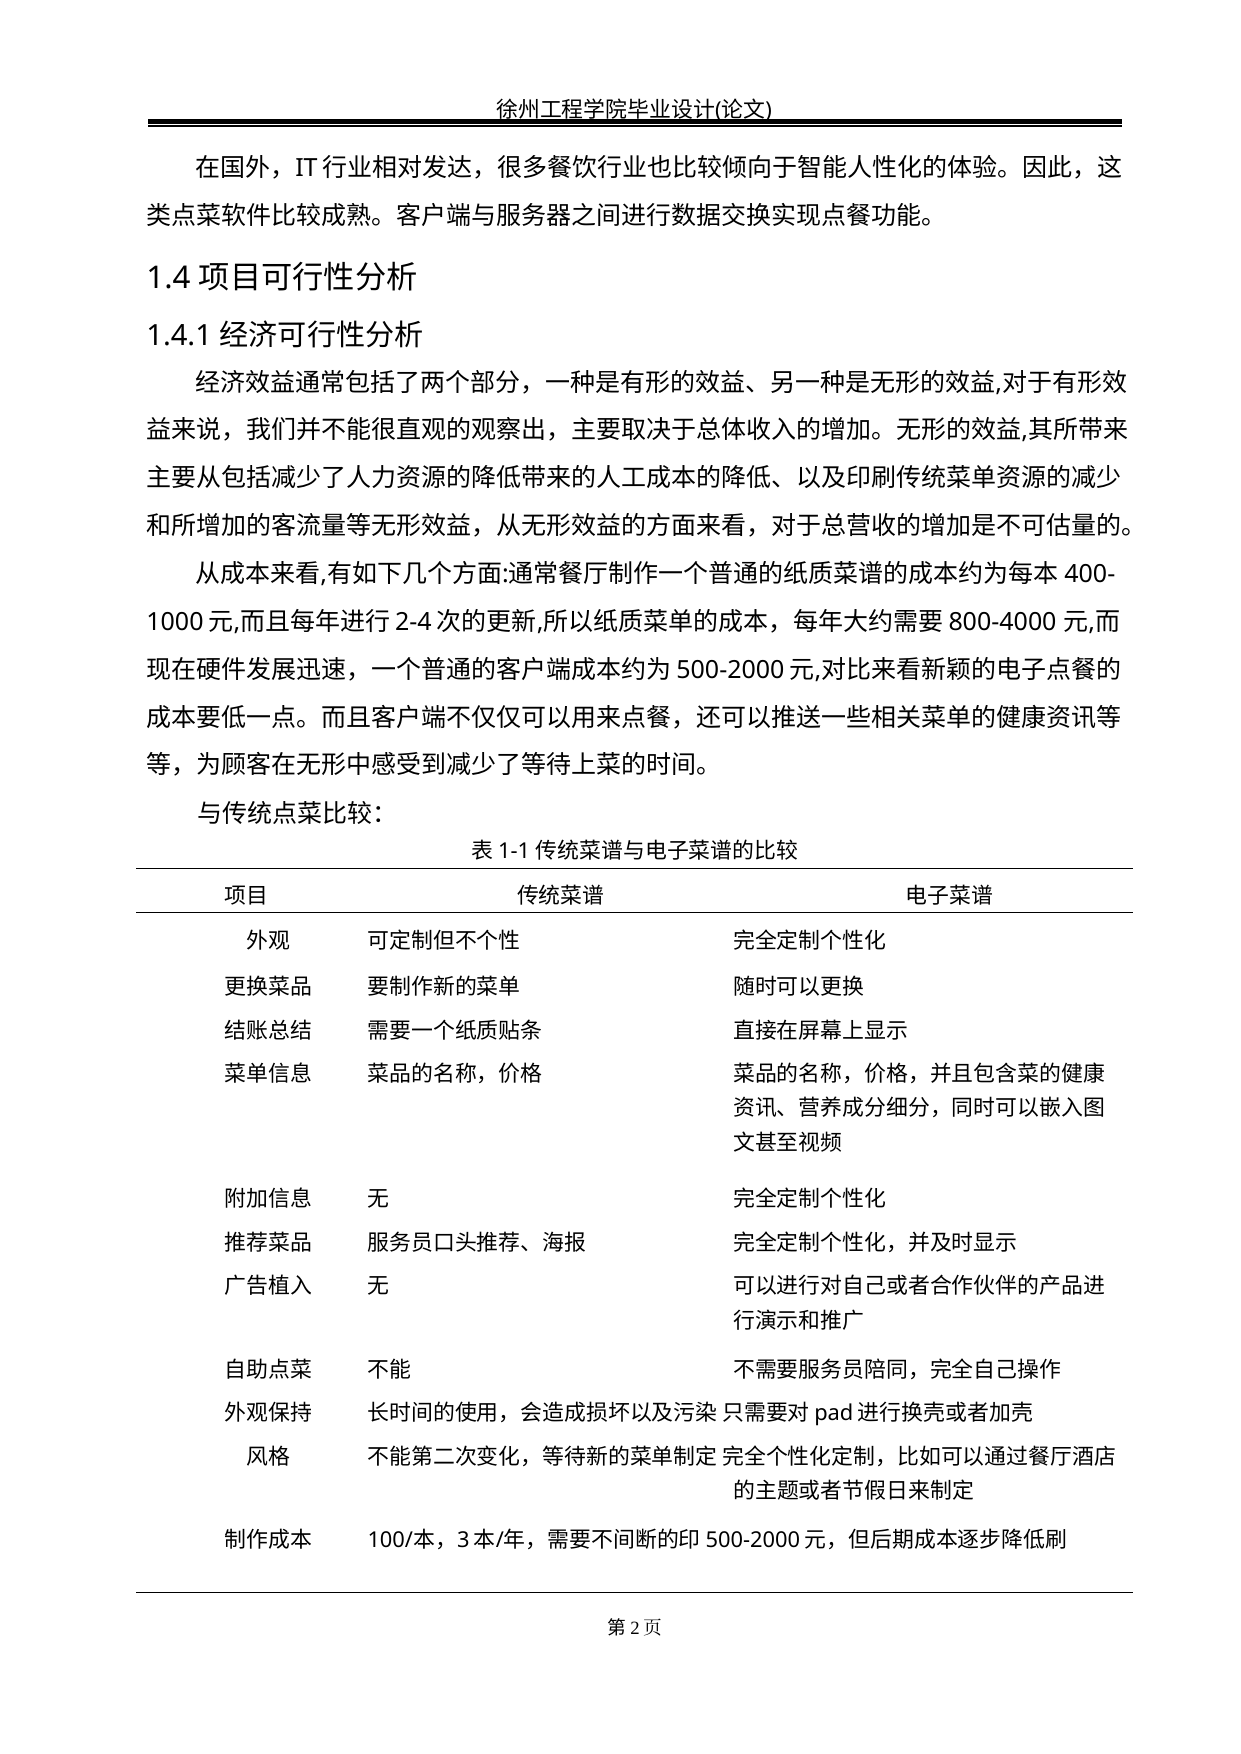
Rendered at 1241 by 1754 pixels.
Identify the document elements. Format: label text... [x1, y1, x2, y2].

table_cell 广告植入 [136, 1259, 367, 1342]
table_cell 无 [367, 1171, 733, 1215]
table_cell 长时间的使用，会造成损坏以及污染 只需要对pad进行换壳或者加壳 [367, 1386, 1133, 1429]
table_cell 菜单信息 [136, 1046, 367, 1171]
table_cell 服务员口头推荐、海报 [367, 1215, 733, 1259]
table_cell 菜品的名称，价格，并且包含菜的健康资讯、营养成分细分，同时可以嵌入图文甚至视频 [733, 1046, 1133, 1171]
table_cell 不需要服务员陪同，完全自己操作 [733, 1342, 1133, 1386]
text 经济效益通常包括了两个部分，一种是有形的效益、另一种是无形的效益,对于有形效益来说，我们并不能很直观的观察出，主要取决于总体收入的增加。无形的效益,其所带来主要从包括减少了人力资源的降低带来的人工成本的降低、以及印刷传统菜单资源的减少和所增加的客流量等无形效益，从无形效益的方面来看，对于总营收的增加是不可估量的。 [146, 362, 1136, 542]
text 在国外，IT行业相对发达，很多餐饮行业也比较倾向于智能人性化的体验。因此，这类点菜软件比较成熟。客户端与服务器之间进行数据交换实现点餐功能。 [146, 147, 1136, 231]
table_cell 菜品的名称，价格 [367, 1046, 733, 1171]
table_cell 更换菜品 [136, 959, 367, 1003]
table_cell 直接在屏幕上显示 [733, 1003, 1133, 1046]
table_cell 完全定制个性化 [733, 913, 1133, 959]
table_cell 随时可以更换 [733, 959, 1133, 1003]
text 与传统点菜比较： [198, 793, 1136, 829]
table_cell 可以进行对自己或者合作伙伴的产品进行演示和推广 [733, 1259, 1133, 1342]
table_cell 100/本，3本/年，需要不间断的印 500-2000元，但后期成本逐步降低刷 [367, 1513, 1133, 1592]
table_cell 自助点菜 [136, 1342, 367, 1386]
table_cell 完全定制个性化，并及时显示 [733, 1215, 1133, 1259]
text 从成本来看,有如下几个方面:通常餐厅制作一个普通的纸质菜谱的成本约为每本 400-1000元,而且每年进行2-4次的更新,所以纸质菜单的成本，每年大约需要800-4000 元,而现在硬件发展迅速，一个普通的客户端成本约为500-2000元,对比来看新颖的电子点餐的成本要低一点。而且客户端不仅仅可以用来点餐，还可以推送一些相关菜单的健康资讯等等，为顾客在无形中感受到减少了等待上菜的时间。 [146, 554, 1136, 781]
subtitle 1.4 项目可行性分析 [146, 252, 1136, 298]
table_cell 可定制但不个性 [367, 913, 733, 959]
table_cell 附加信息 [136, 1171, 367, 1215]
table_header 传统菜谱 [367, 869, 733, 912]
table_cell 制作成本 [136, 1513, 367, 1592]
subtitle 1.4.1 经济可行性分析 [146, 312, 798, 354]
table_cell 结账总结 [136, 1003, 367, 1046]
table_cell 推荐菜品 [136, 1215, 367, 1259]
table_cell 需要一个纸质贴条 [367, 1003, 733, 1046]
table_cell 外观 [136, 913, 367, 959]
table_header 电子菜谱 [733, 869, 1133, 912]
table_cell 风格 [136, 1429, 367, 1513]
table_header 项目 [136, 869, 367, 912]
table_cell 不能 [367, 1342, 733, 1386]
table_cell 不能第二次变化，等待新的菜单制定 完全个性化定制，比如可以通过餐厅酒店的主题或者节假日来制定 [367, 1429, 1133, 1513]
text 表 1-1 传统菜谱与电子菜谱的比较 [188, 833, 1081, 864]
table_cell 要制作新的菜单 [367, 959, 733, 1003]
table_cell 完全定制个性化 [733, 1171, 1133, 1215]
table_cell 外观保持 [136, 1386, 367, 1429]
table_cell 无 [367, 1259, 733, 1342]
